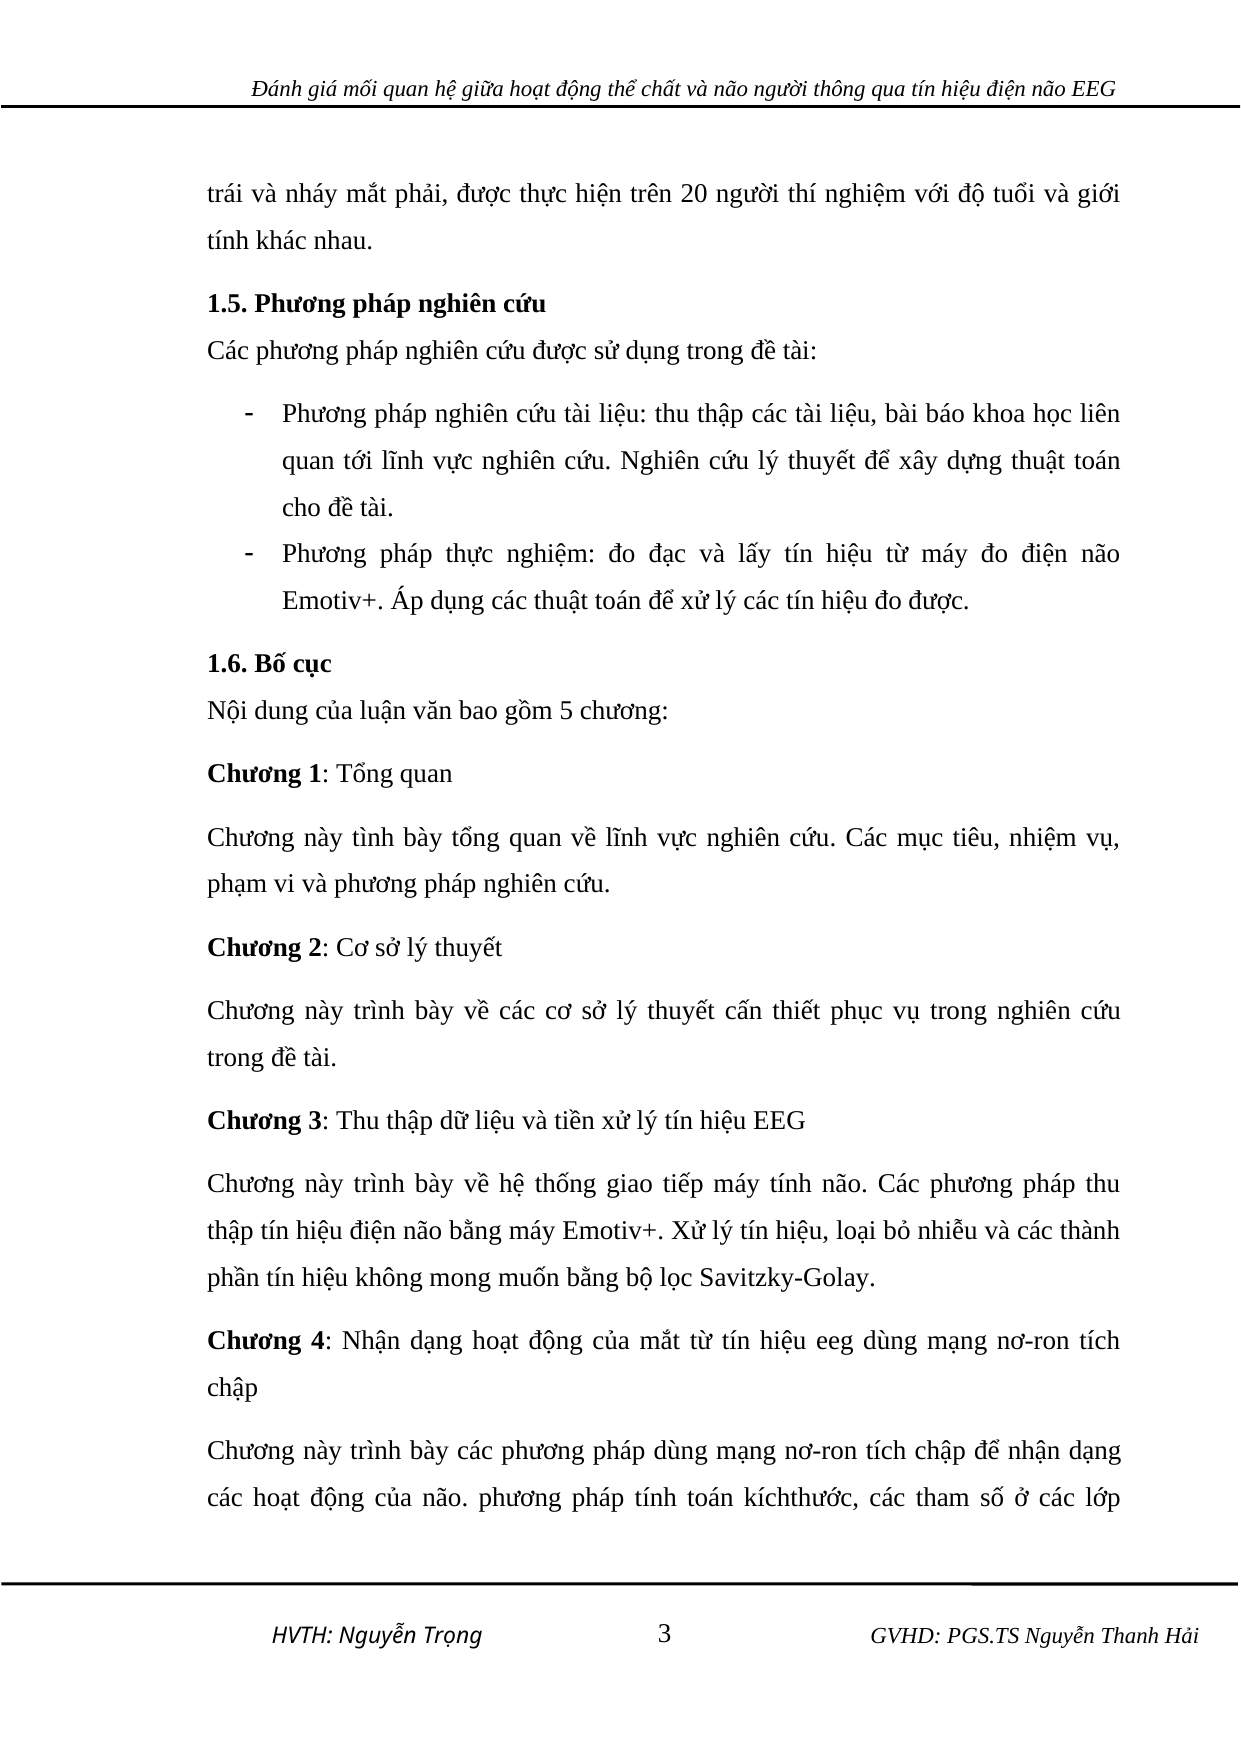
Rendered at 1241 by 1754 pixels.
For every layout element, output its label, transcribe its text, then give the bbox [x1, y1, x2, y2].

list Phương pháp nghiên cứu tài liệu: thu thập các tài liệu, bài báo khoa học liên quan tới lĩnh vực nghiên cứu. Nghiên cứu lý thuyết để xây dựng thuật toán cho đề tài. [244, 397, 1122, 522]
text Chương 3: Thu thập dữ liệu và tiền xử lý tín hiệu EEG [207, 1104, 1122, 1135]
text Chương 1: Tổng quan [207, 757, 1122, 788]
text Chương này trình bày về các cơ sở lý thuyết cấn thiết phục vụ trong nghiên cứu trong đề tài. [207, 994, 1122, 1072]
subtitle 1.6. Bố cục [207, 647, 1122, 678]
text Chương 4: Nhận dạng hoạt động của mắt từ tín hiệu eeg dùng mạng nơ-ron tích chập [207, 1324, 1122, 1402]
text Chương 2: Cơ sở lý thuyết [207, 931, 1122, 962]
subtitle 1.5. Phương pháp nghiên cứu [207, 287, 1122, 318]
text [207, 1434, 1122, 1512]
text Các phương pháp nghiên cứu được sử dụng trong đề tài: [207, 334, 1122, 365]
text Nội dung của luận văn bao gồm 5 chương: [207, 694, 1122, 725]
text Chương này tình bày tổng quan về lĩnh vực nghiên cứu. Các mục tiêu, nhiệm vụ, phạm vi và phương pháp nghiên cứu. [207, 821, 1122, 898]
list Phương pháp thực nghiệm: đo đạc và lấy tín hiệu từ máy đo điện não Emotiv+. Áp dụng các thuật toán để xử lý các tín hiệu đo được. [244, 537, 1122, 615]
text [207, 177, 1122, 255]
text Chương này trình bày về hệ thống giao tiếp máy tính não. Các phương pháp thu thập tín hiệu điện não bằng máy Emotiv+. Xử lý tín hiệu, loại bỏ nhiễu và các thành phần tín hiệu không mong muốn bằng bộ lọc Savitzky-Golay. [207, 1167, 1122, 1292]
